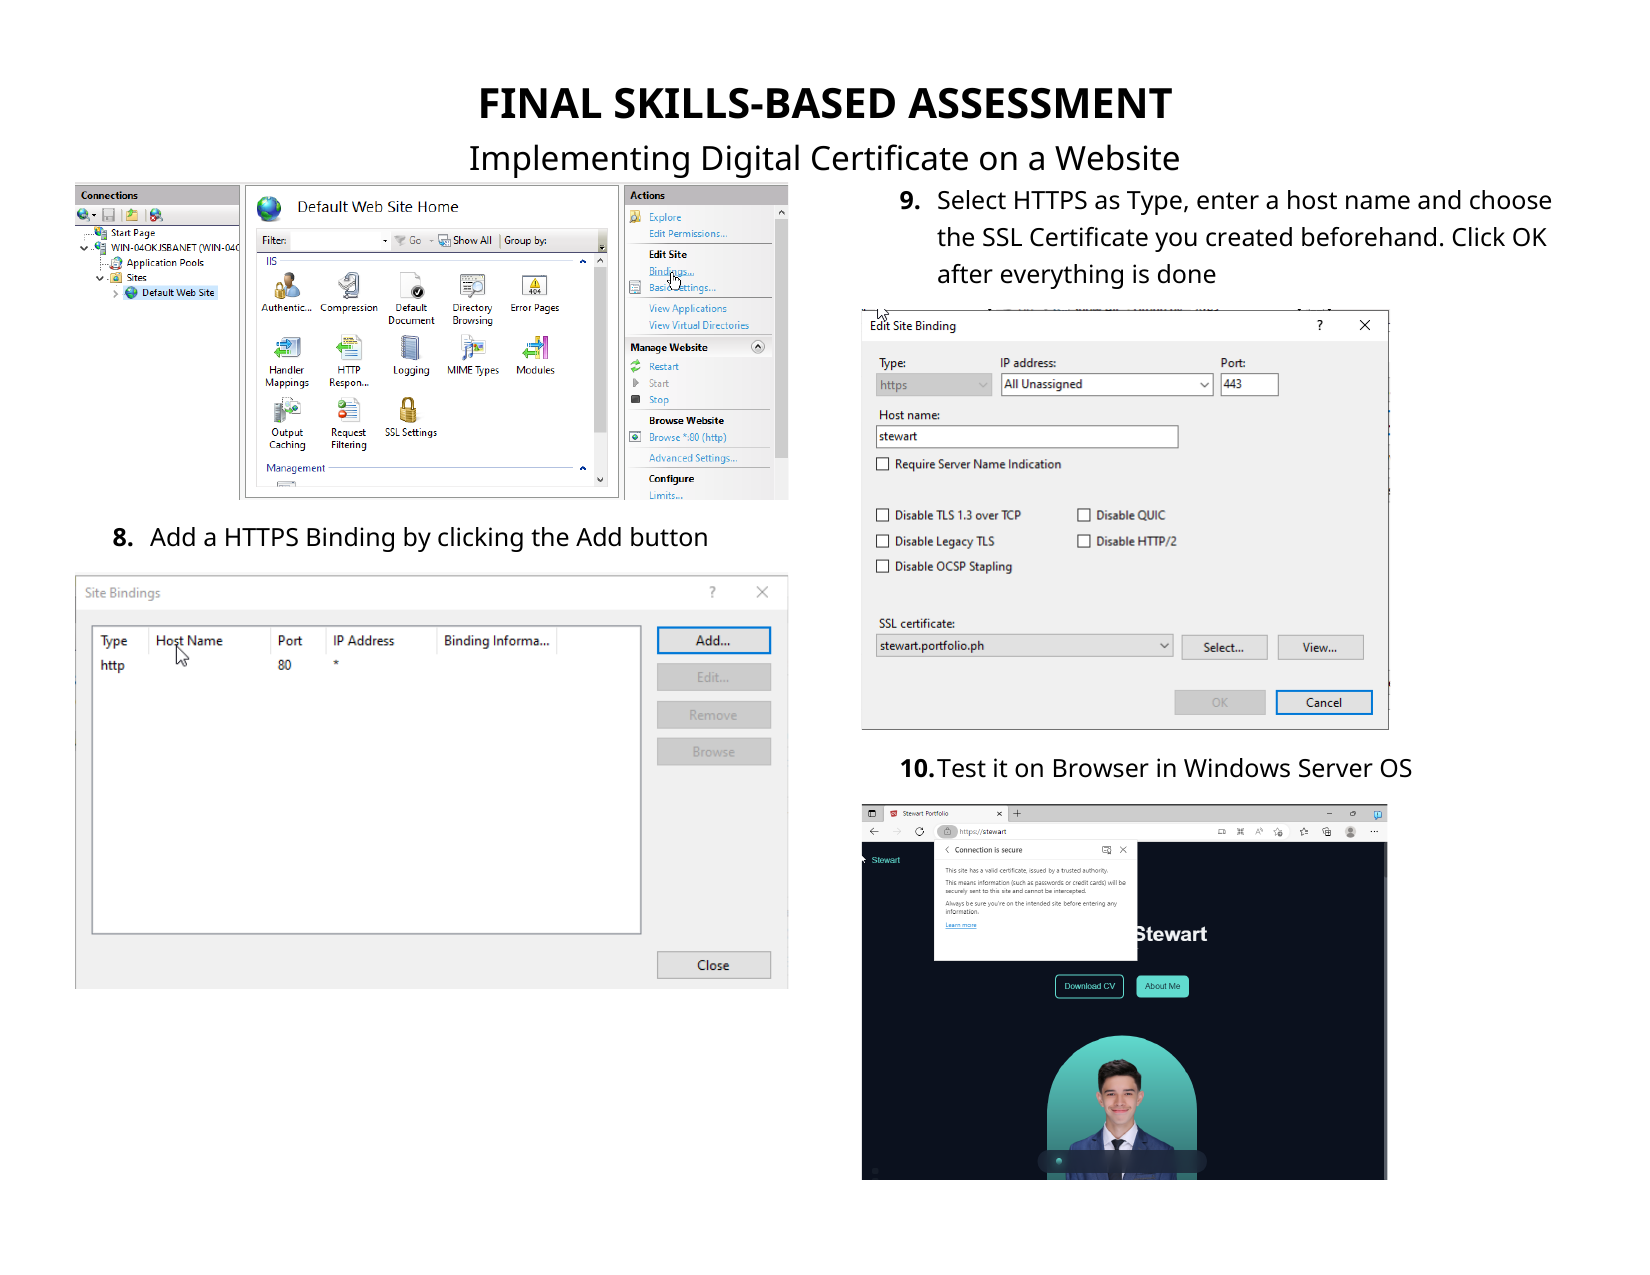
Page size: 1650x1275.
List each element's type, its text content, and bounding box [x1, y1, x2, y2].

picture [861, 309, 1391, 732]
list Select HTTPS as Type, enter a host name and choose the SSL Certificate you created beforehand. Click OK after everything is done [899, 183, 1575, 290]
list Add a HTTPS Binding by clicking the Add button [112, 519, 788, 553]
picture [75, 182, 789, 500]
picture [861, 804, 1388, 1180]
list Test it on Browser in Windows Server OS [899, 751, 1575, 785]
picture [75, 572, 789, 989]
